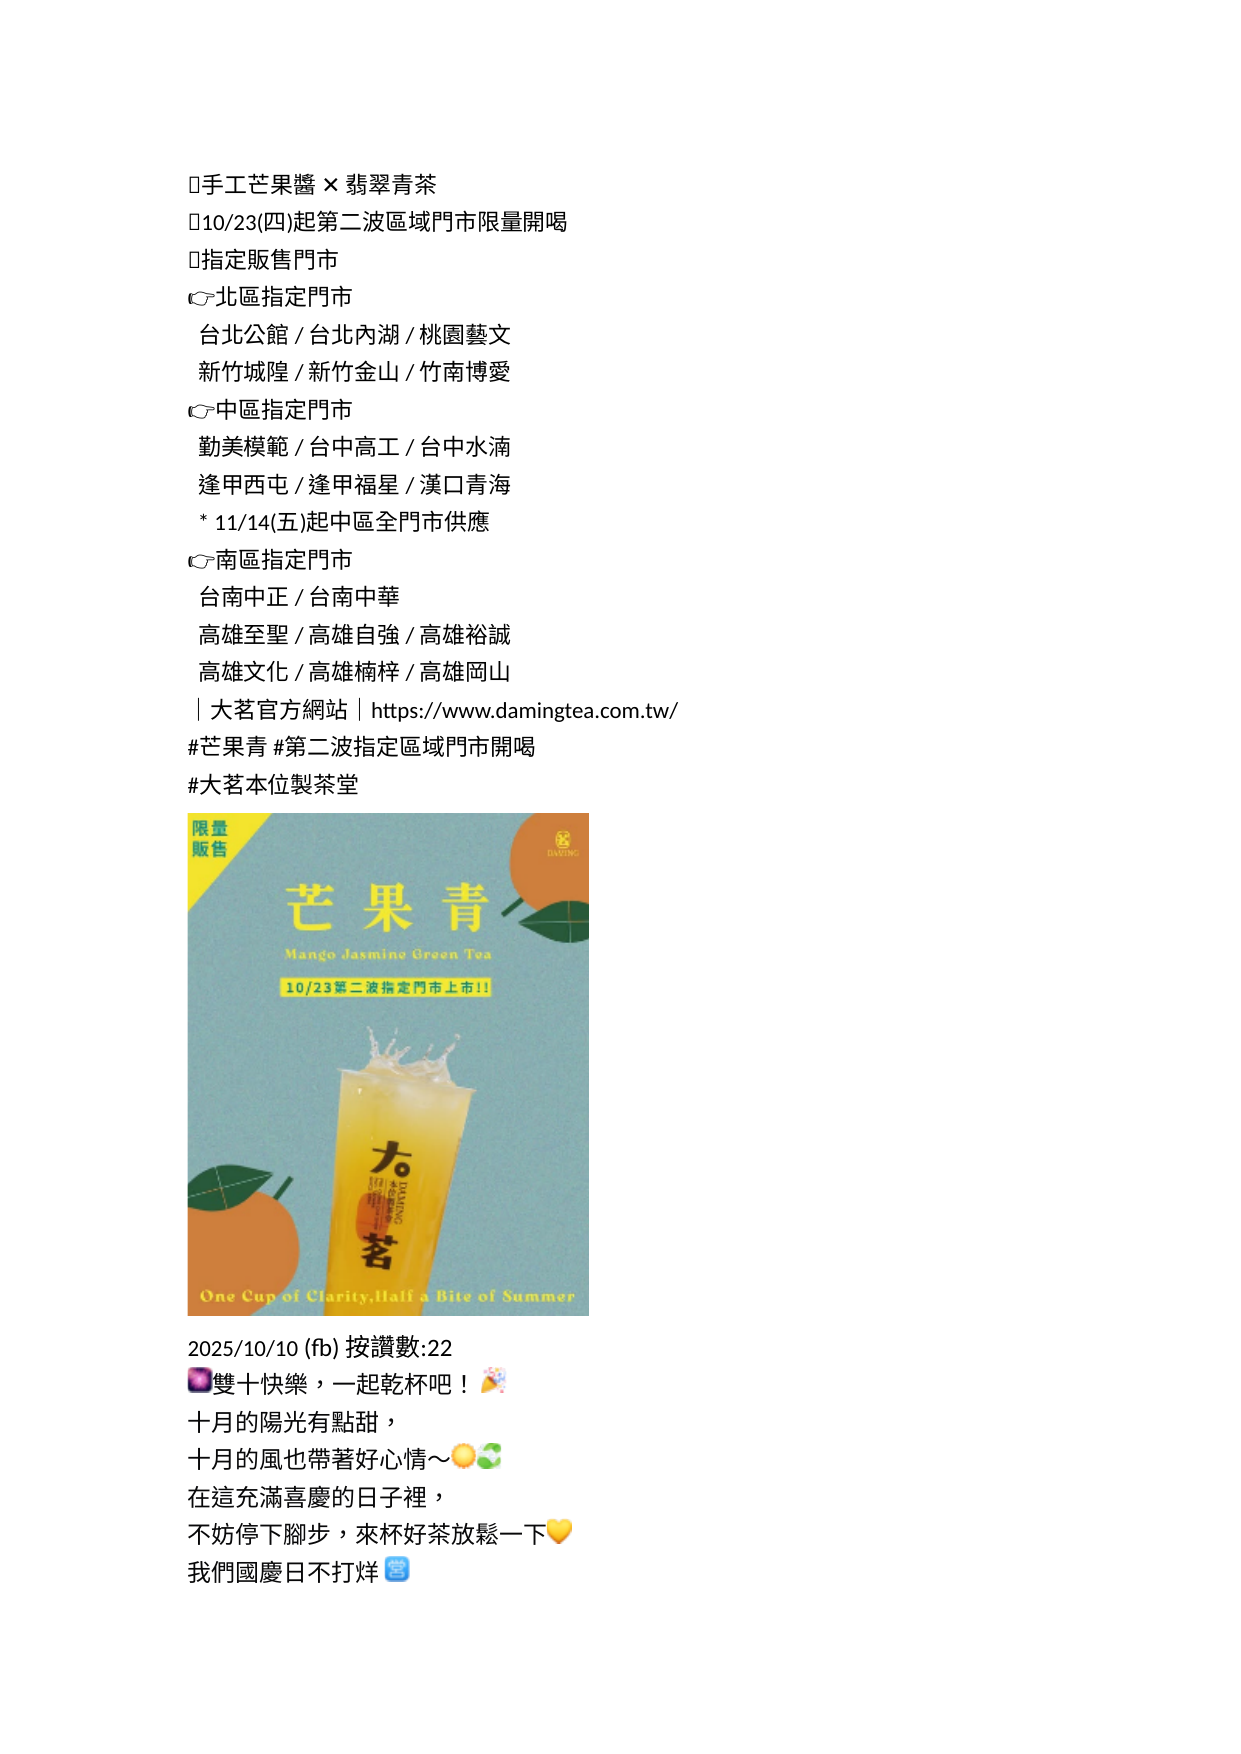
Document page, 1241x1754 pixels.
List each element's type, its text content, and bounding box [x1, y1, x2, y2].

picture [481, 1367, 507, 1393]
text 雙十快樂，一起乾杯吧！ [187, 1364, 1053, 1402]
text 📍手工芒果醬 ✕ 翡翠青茶 [187, 164, 1053, 202]
text 台南中正 / 台南中華 [187, 577, 1053, 614]
text #芒果青 #第二波指定區域門市開喝 [187, 727, 1053, 764]
text 在這充滿喜慶的日子裡， [187, 1477, 1053, 1514]
text 👉北區指定門市 [187, 277, 1053, 314]
text #大茗本位製茶堂 [187, 764, 1053, 802]
text 台北公館 / 台北內湖 / 桃園藝文 [187, 314, 1053, 352]
picture [187, 813, 589, 1316]
picture [384, 1556, 410, 1582]
text 👉中區指定門市 [187, 389, 1053, 427]
text 不妨停下腳步，來杯好茶放鬆一下 [187, 1514, 1053, 1552]
text 勤美模範 / 台中高工 / 台中水湳 [187, 427, 1053, 464]
text 十月的風也帶著好心情～ [187, 1439, 1053, 1477]
text 📍指定販售門市 [187, 239, 1053, 277]
text * 11/14(五)起中區全門市供應 [187, 502, 1053, 539]
picture [546, 1518, 572, 1544]
text 十月的陽光有點甜， [187, 1402, 1053, 1439]
text 我們國慶日不打烊 [187, 1552, 1053, 1589]
text 📍10/23(四)起第二波區域門市限量開喝 [187, 202, 1053, 239]
text 高雄至聖 / 高雄自強 / 高雄裕誠 [187, 614, 1053, 652]
text ｜大茗官方網站｜https://www.damingtea.com.tw/ [187, 689, 1053, 727]
text 逢甲西屯 / 逢甲福星 / 漢口青海 [187, 464, 1053, 502]
text 👉南區指定門市 [187, 539, 1053, 577]
picture [187, 1367, 213, 1393]
text 新竹城隍 / 新竹金山 / 竹南博愛 [187, 352, 1053, 389]
text 高雄文化 / 高雄楠梓 / 高雄岡山 [187, 652, 1053, 689]
picture [451, 1443, 502, 1469]
text 2025/10/10 (fb) 按讚數:22 [187, 1327, 1053, 1364]
